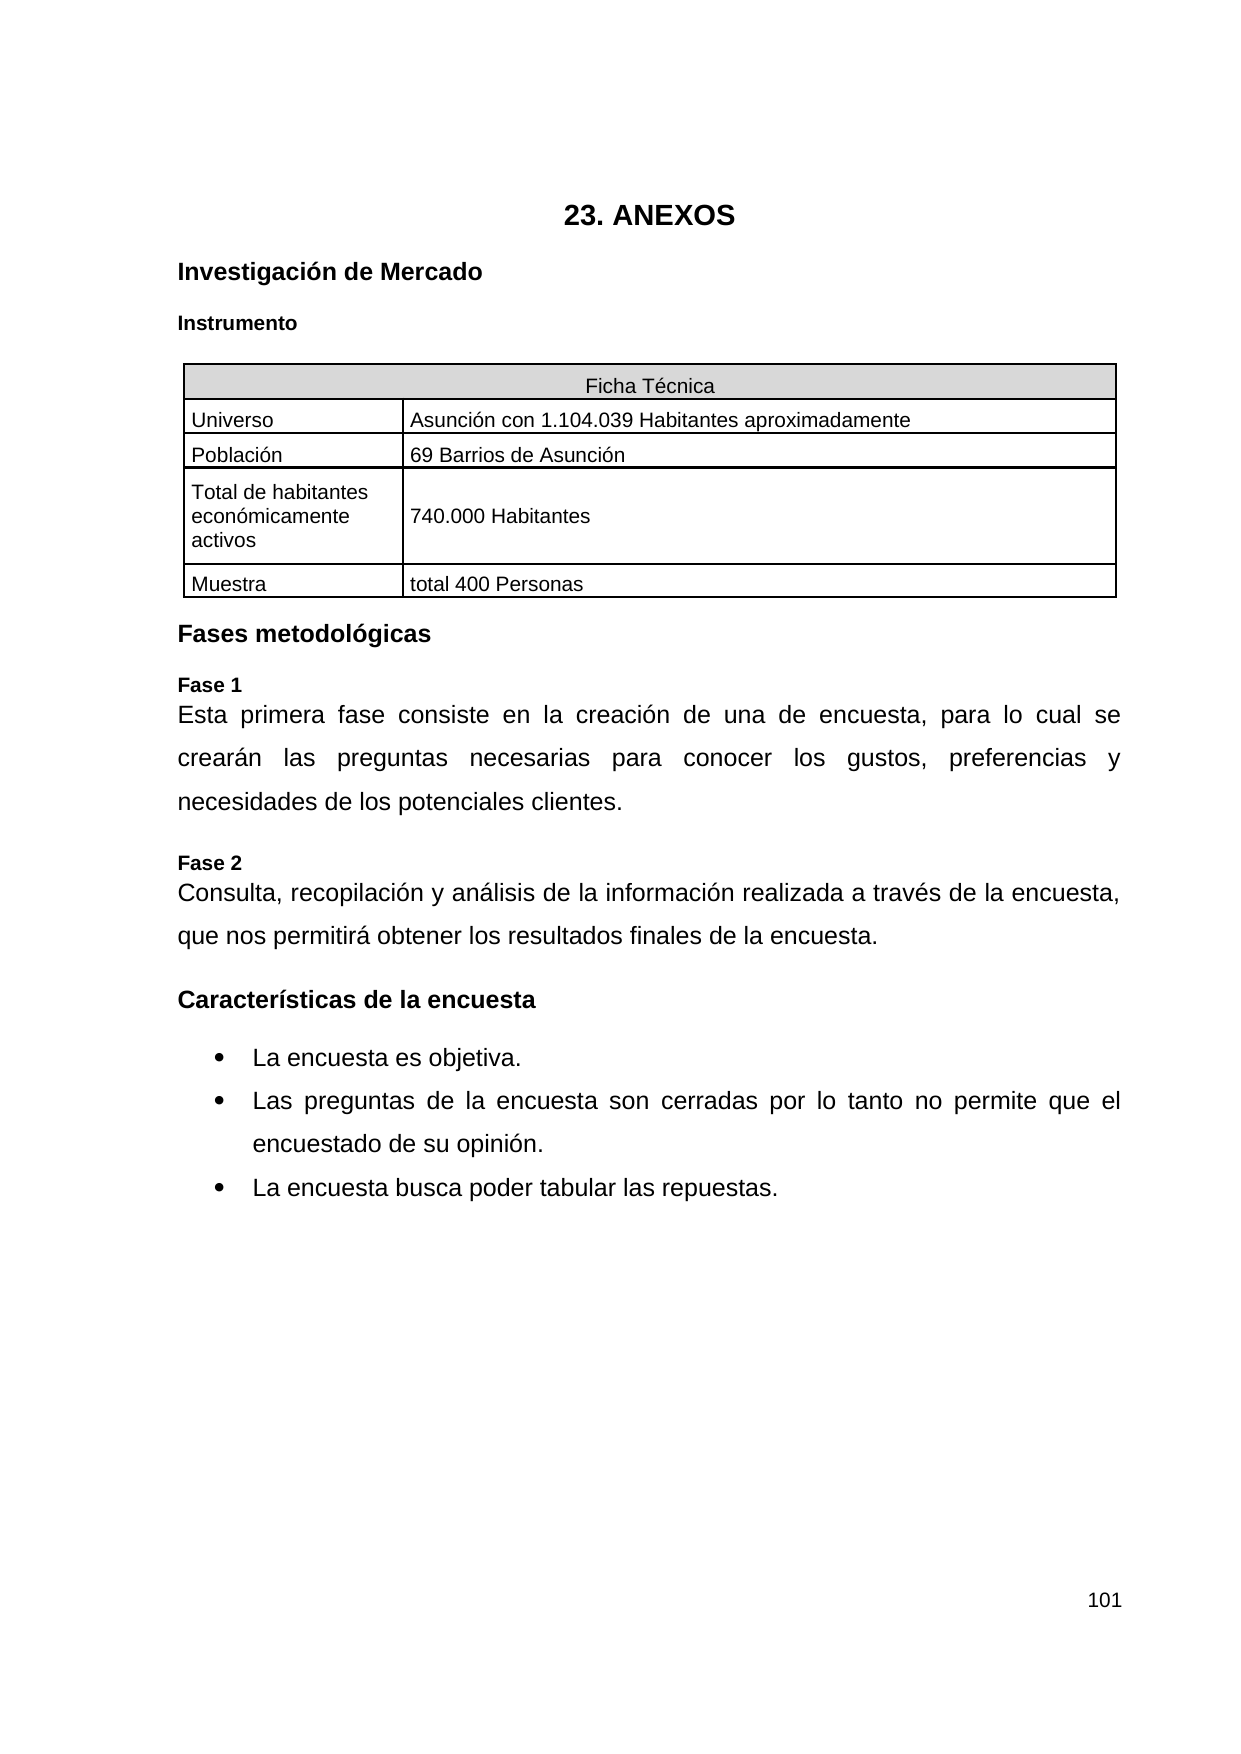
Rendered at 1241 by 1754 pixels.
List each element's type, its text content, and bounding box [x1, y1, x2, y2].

subtitle 23. ANEXOS [177, 198, 1122, 231]
text Esta primera fase consiste en la creación de una de encuesta, para lo cual se crearán las preguntas necesarias para conocer los gustos, preferencias y necesidades de los potenciales clientes. [177, 700, 1122, 815]
subtitle Investigación de Mercado [177, 257, 1122, 286]
table_cell Muestra [185, 565, 402, 596]
table_cell 69 Barrios de Asunción [404, 434, 1115, 466]
subtitle Instrumento [177, 311, 1122, 335]
list Las preguntas de la encuesta son cerradas por lo tanto no permite que el encuestado de su opinión. [215, 1086, 1122, 1158]
table_cell Universo [185, 400, 402, 432]
subtitle Fase 2 [177, 850, 1122, 874]
subtitle Fases metodológicas [177, 619, 1122, 648]
text Consulta, recopilación y análisis de la información realizada a través de la encuesta, que nos permitirá obtener los resultados finales de la encuesta. [177, 878, 1122, 950]
table_cell total 400 Personas [404, 565, 1115, 596]
subtitle Fase 1 [177, 673, 1122, 697]
list La encuesta busca poder tabular las repuestas. [215, 1173, 1122, 1201]
table_cell Total de habitantes económicamente activos [185, 469, 402, 563]
table_cell Asunción con 1.104.039 Habitantes aproximadamente [404, 400, 1115, 432]
table_header Ficha Técnica [185, 365, 1115, 398]
list La encuesta es objetiva. [215, 1043, 1122, 1072]
table_cell Población [185, 434, 402, 466]
subtitle Características de la encuesta [177, 985, 1122, 1014]
table_cell 740.000 Habitantes [404, 469, 1115, 563]
